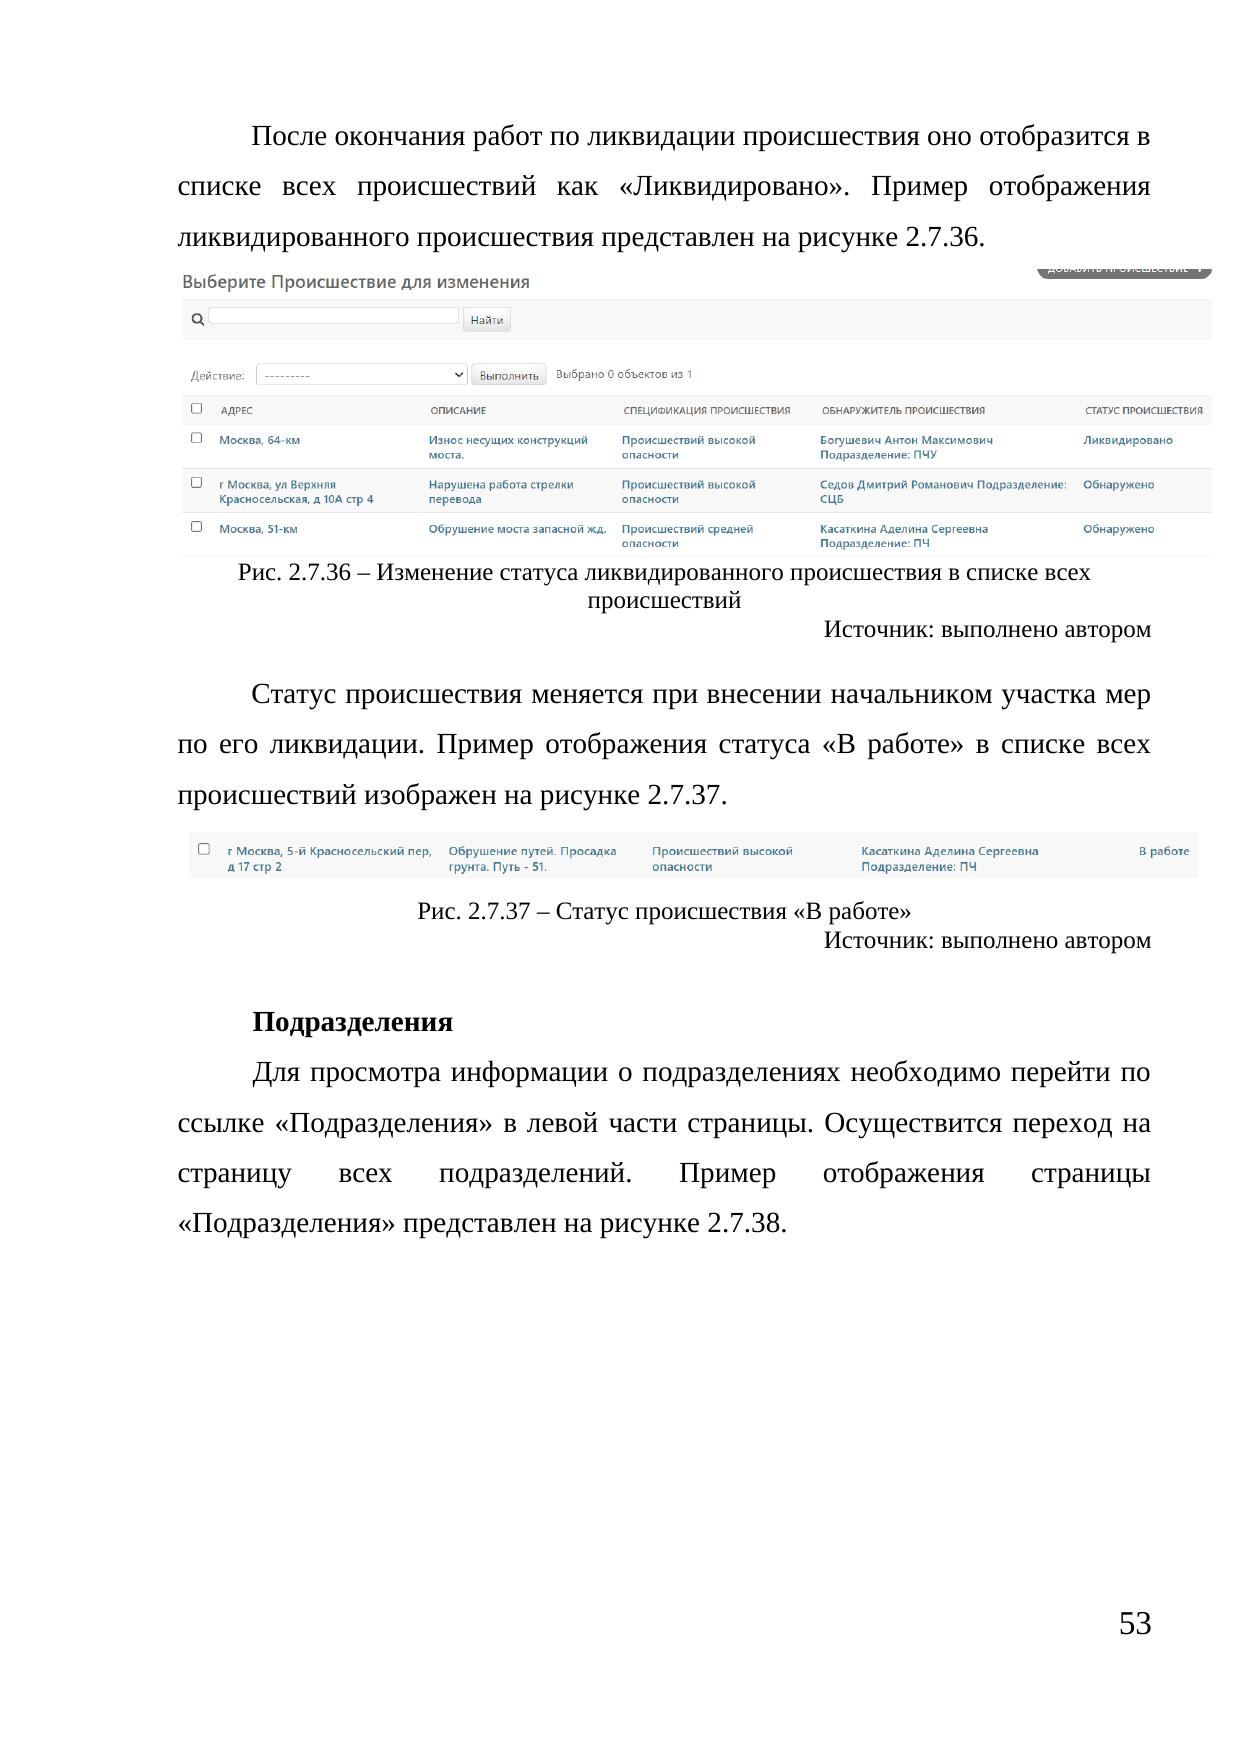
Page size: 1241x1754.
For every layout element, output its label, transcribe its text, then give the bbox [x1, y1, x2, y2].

text Статус происшествия меняется при внесении начальником участка мер по его ликвидации. Пример отображения статуса «В работе» в списке всех происшествий изображен на рисунке 2.7.37. [177, 676, 1152, 811]
text Подразделения [177, 1004, 1152, 1038]
picture [177, 827, 1199, 878]
text Для просмотра информации о подразделениях необходимо перейти по ссылке «Подразделения» в левой части страницы. Осуществится переход на страницу всех подразделений. Пример отображения страницы «Подразделения» представлен на рисунке 2.7.38. [177, 1054, 1152, 1239]
text После окончания работ по ликвидации происшествия оно отобразится в списке всех происшествий как «Ликвидировано». Пример отображения ликвидированного происшествия представлен на рисунке 2.7.36. [177, 118, 1152, 252]
text Источник: выполнено автором [177, 614, 1152, 643]
text Источник: выполнено автором [177, 925, 1152, 954]
text Рис. 2.7.37 – Статус происшествия «В работе» [177, 896, 1152, 925]
picture [177, 269, 1219, 557]
text Рис. 2.7.36 – Изменение статуса ликвидированного происшествия в списке всех происшествий [177, 557, 1152, 614]
